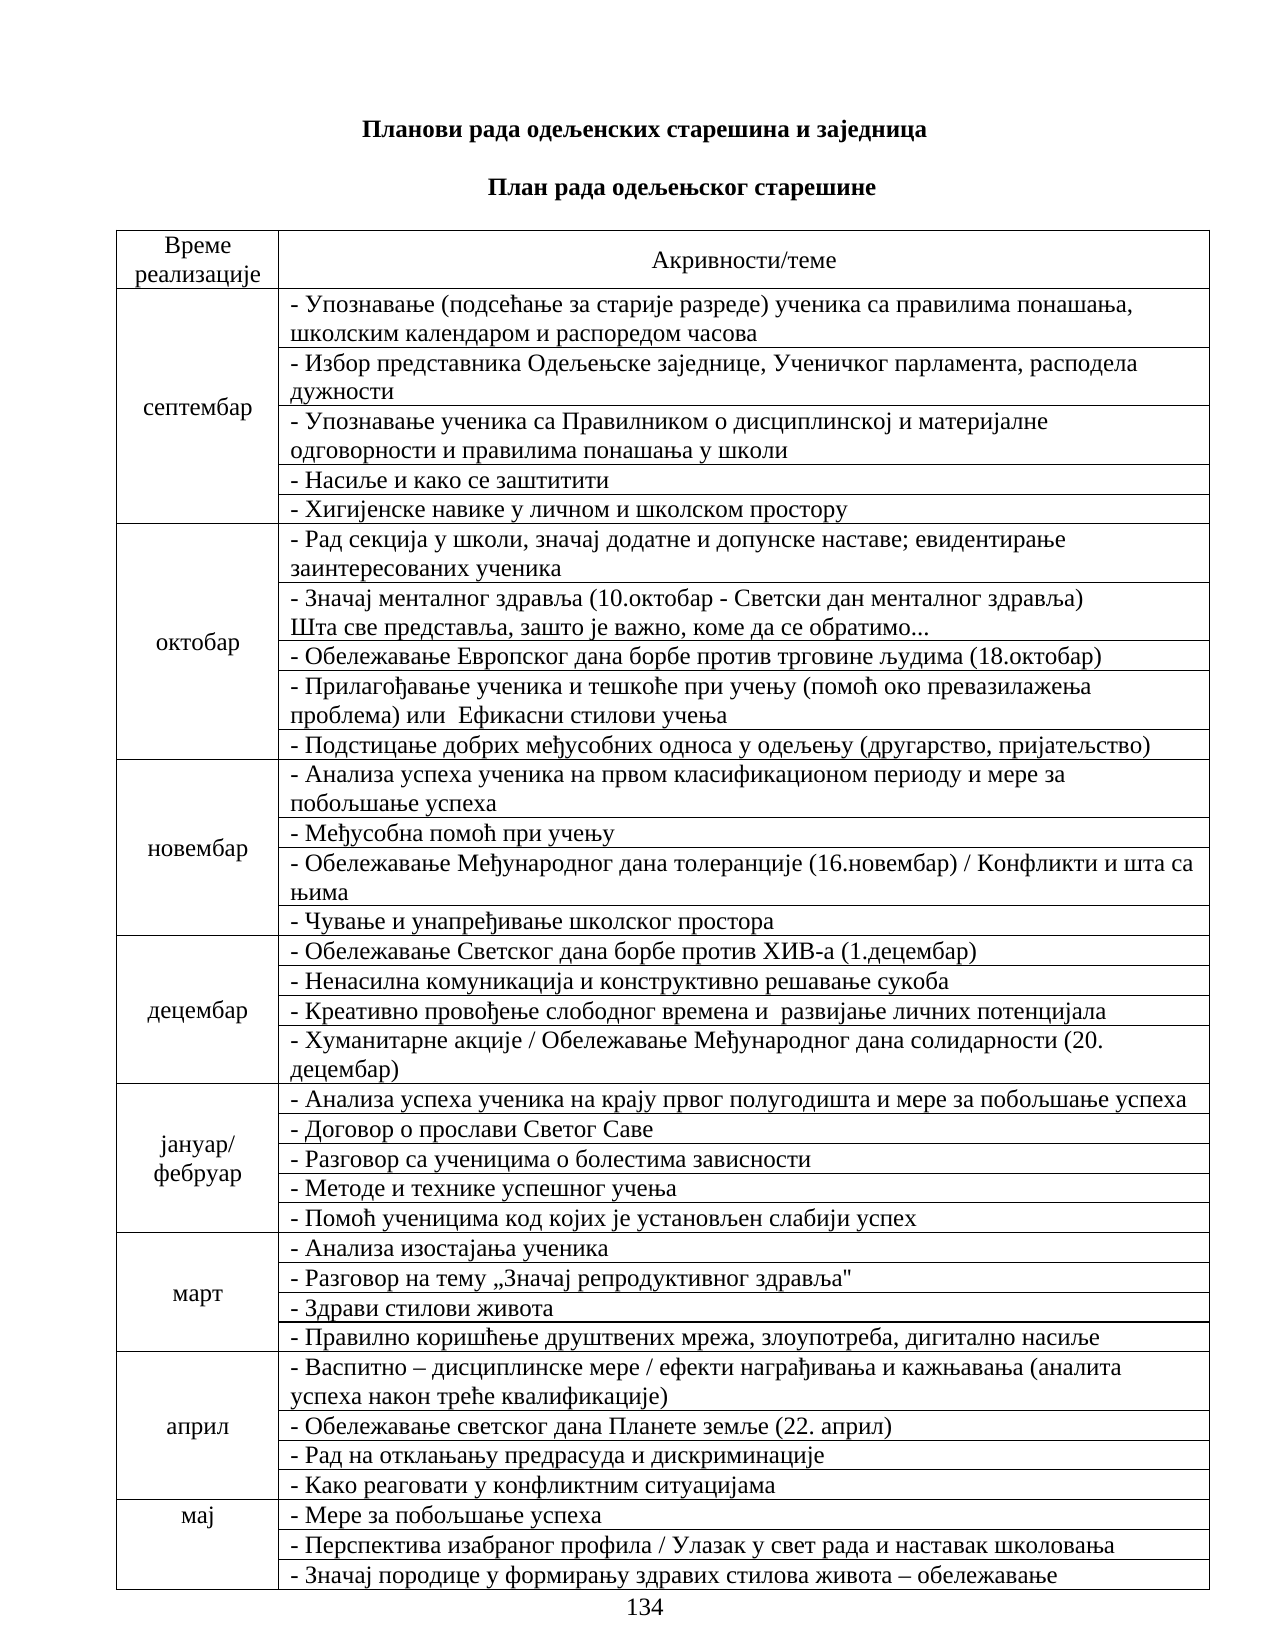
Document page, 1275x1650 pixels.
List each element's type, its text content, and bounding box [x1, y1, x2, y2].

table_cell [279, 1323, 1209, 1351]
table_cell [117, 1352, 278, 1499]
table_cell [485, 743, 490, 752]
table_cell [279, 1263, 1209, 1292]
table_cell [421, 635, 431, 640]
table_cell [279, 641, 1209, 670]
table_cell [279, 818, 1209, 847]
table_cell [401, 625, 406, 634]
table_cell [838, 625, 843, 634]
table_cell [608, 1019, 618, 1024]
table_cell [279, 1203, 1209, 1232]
subtitle Планови рада одељенских старешина и заједница [131, 114, 1158, 143]
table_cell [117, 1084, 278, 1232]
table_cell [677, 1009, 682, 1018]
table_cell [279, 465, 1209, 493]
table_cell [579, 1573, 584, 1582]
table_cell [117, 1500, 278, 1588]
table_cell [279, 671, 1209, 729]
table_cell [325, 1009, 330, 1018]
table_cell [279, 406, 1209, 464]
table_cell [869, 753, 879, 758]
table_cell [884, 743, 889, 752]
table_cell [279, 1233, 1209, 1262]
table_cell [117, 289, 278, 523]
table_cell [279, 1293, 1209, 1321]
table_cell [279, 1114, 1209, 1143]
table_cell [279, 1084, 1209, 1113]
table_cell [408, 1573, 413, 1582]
text План рада одељењског старешине [131, 172, 1158, 201]
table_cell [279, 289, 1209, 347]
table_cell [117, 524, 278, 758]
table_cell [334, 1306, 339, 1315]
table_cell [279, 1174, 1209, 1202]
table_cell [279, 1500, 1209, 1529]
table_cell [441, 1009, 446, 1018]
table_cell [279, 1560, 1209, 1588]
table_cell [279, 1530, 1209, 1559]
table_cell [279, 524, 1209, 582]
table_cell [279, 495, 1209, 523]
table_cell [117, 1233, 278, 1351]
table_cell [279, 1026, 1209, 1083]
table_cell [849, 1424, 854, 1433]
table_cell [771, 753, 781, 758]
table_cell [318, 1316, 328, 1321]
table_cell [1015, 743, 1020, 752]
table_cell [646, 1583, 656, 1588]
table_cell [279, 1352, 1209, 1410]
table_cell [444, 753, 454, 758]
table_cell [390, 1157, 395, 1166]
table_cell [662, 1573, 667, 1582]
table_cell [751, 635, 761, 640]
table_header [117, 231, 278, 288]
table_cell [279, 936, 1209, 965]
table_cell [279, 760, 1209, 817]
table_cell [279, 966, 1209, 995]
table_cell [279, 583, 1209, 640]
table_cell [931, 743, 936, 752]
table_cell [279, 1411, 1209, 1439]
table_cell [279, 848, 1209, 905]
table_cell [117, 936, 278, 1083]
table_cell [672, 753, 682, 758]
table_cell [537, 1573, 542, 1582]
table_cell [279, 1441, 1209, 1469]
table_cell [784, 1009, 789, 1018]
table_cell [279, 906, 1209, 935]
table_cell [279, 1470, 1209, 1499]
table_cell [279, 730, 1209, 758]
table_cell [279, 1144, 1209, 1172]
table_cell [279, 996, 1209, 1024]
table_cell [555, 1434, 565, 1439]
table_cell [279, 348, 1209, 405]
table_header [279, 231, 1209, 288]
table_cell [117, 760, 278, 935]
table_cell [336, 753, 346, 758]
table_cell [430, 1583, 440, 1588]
